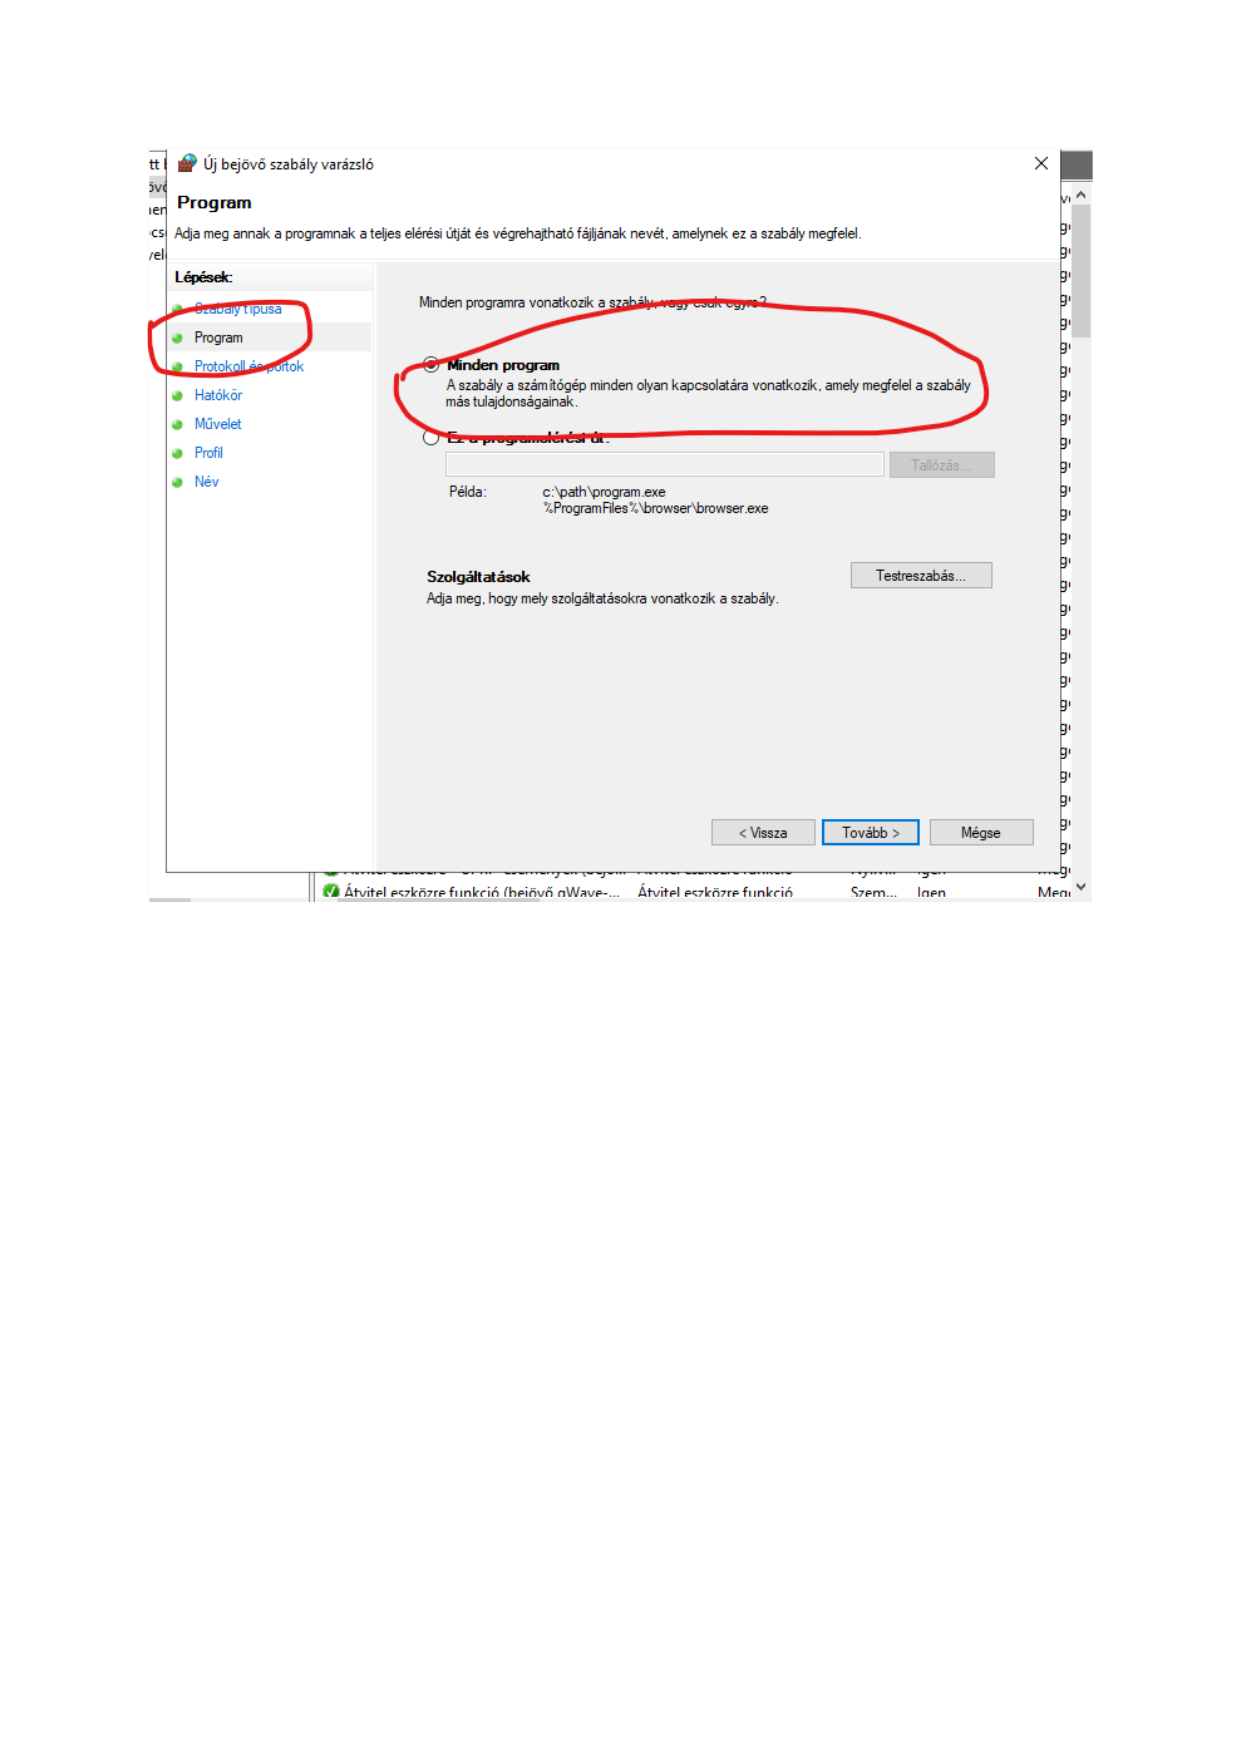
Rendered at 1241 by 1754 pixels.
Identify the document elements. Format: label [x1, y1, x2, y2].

picture [147, 147, 1093, 902]
